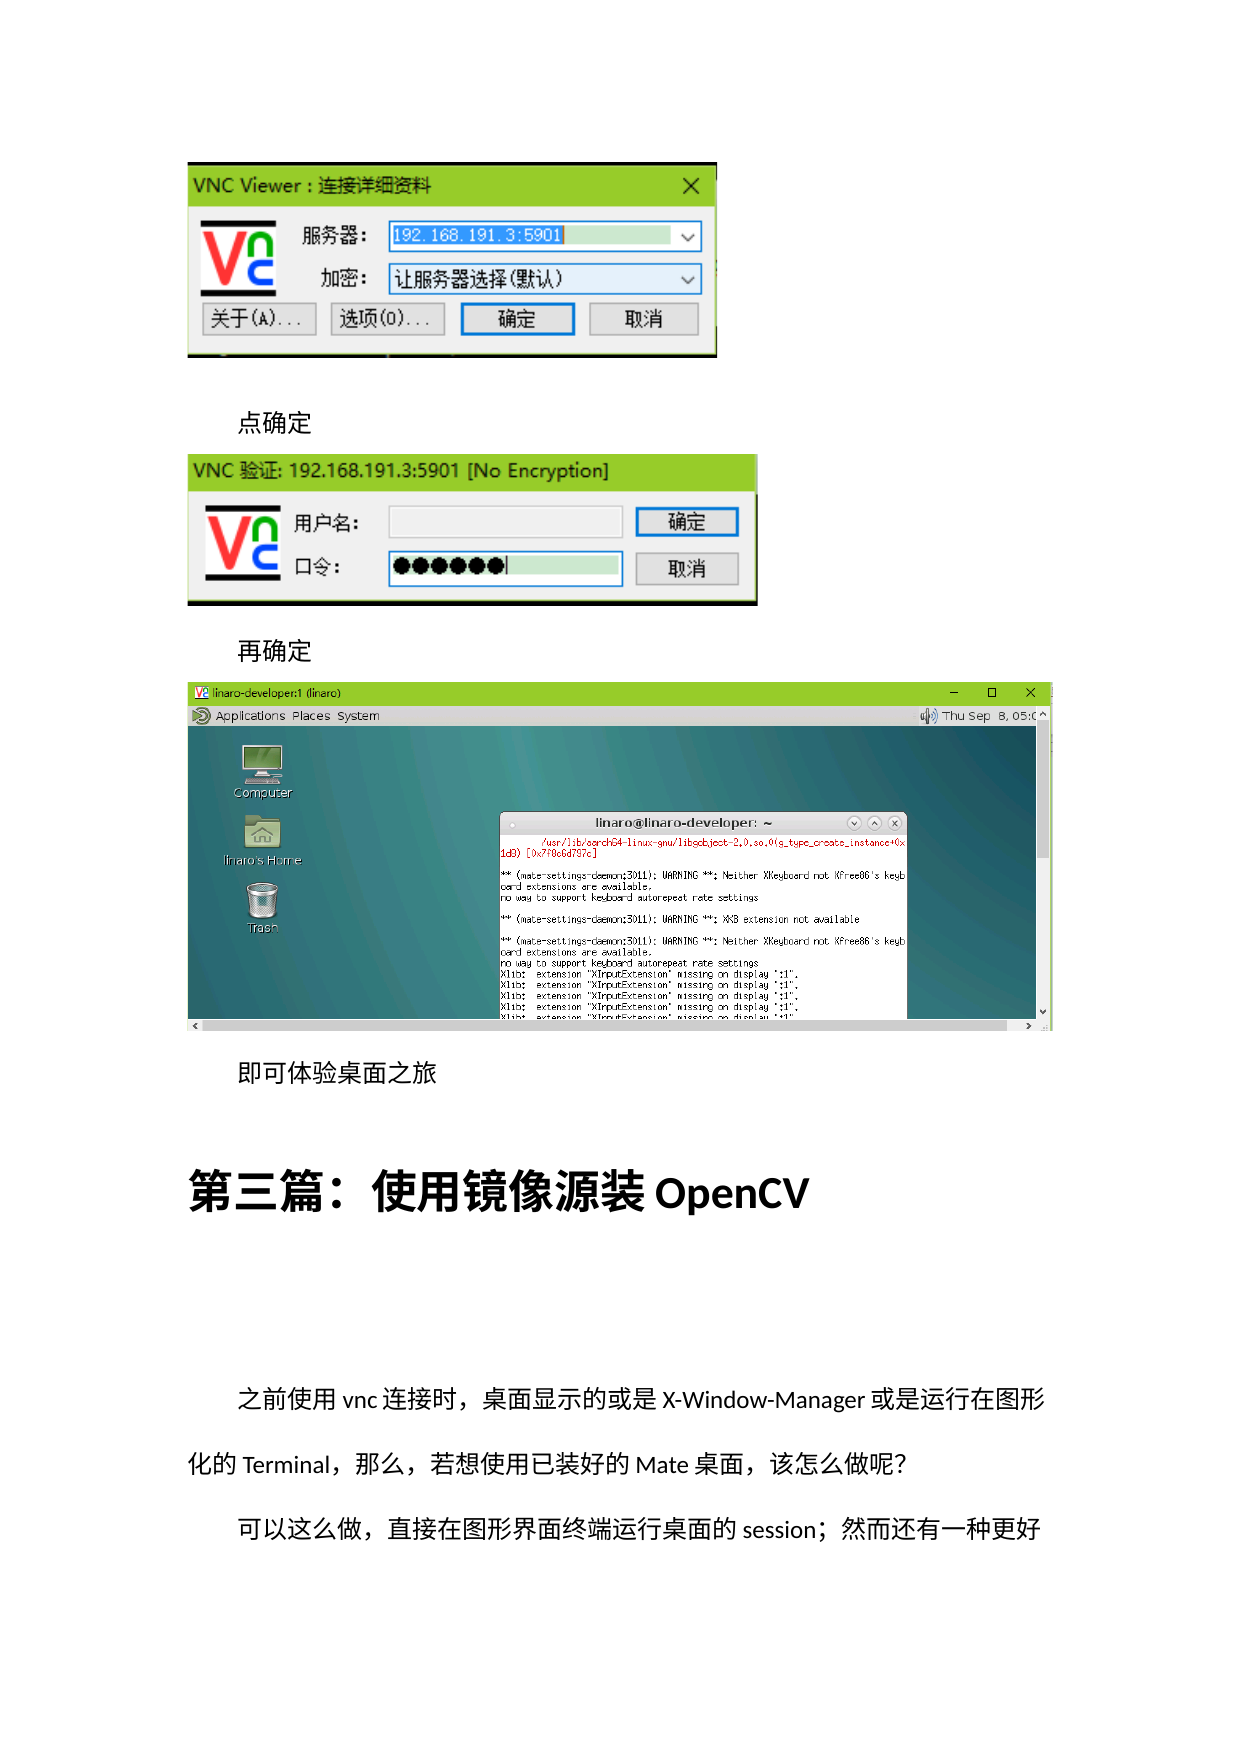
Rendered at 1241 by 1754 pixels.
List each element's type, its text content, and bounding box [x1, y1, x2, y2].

subtitle 第三篇：使用镜像源装OpenCV [187, 1140, 1053, 1237]
text 之前使用vnc连接时，桌面显示的或是X-Window-Manager或是运行在图形化的Terminal，那么，若想使用已装好的Mate桌面，该怎么做呢？ [187, 1365, 1053, 1495]
text 即可体验桌面之旅 [187, 1039, 1053, 1104]
text 再确定 [187, 617, 1053, 682]
text 点确定 [187, 389, 1053, 454]
picture [187, 162, 718, 358]
picture [187, 682, 1053, 1031]
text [187, 1495, 1053, 1560]
picture [187, 454, 758, 606]
